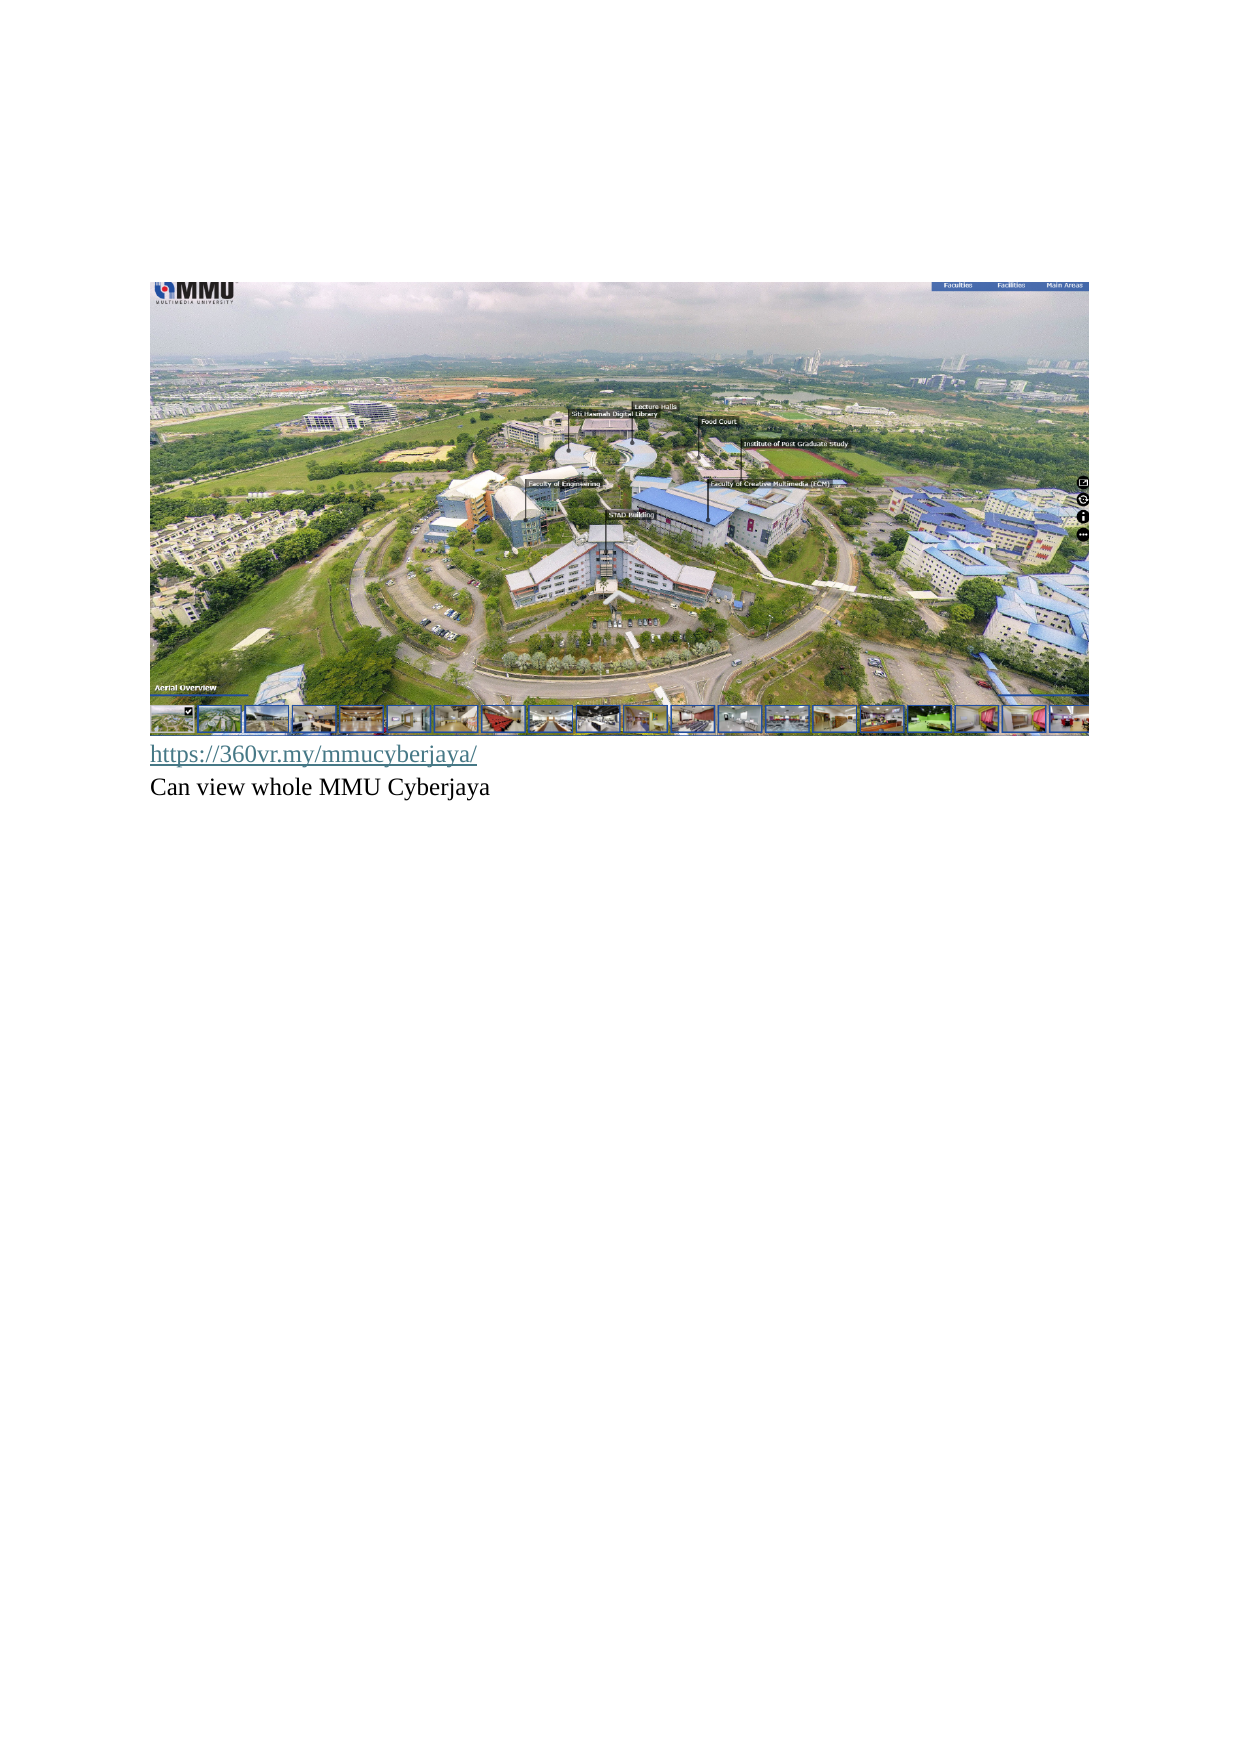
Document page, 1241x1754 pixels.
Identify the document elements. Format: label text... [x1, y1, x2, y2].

text Can view whole MMU Cyberjaya [150, 772, 1090, 801]
picture [150, 282, 1089, 736]
